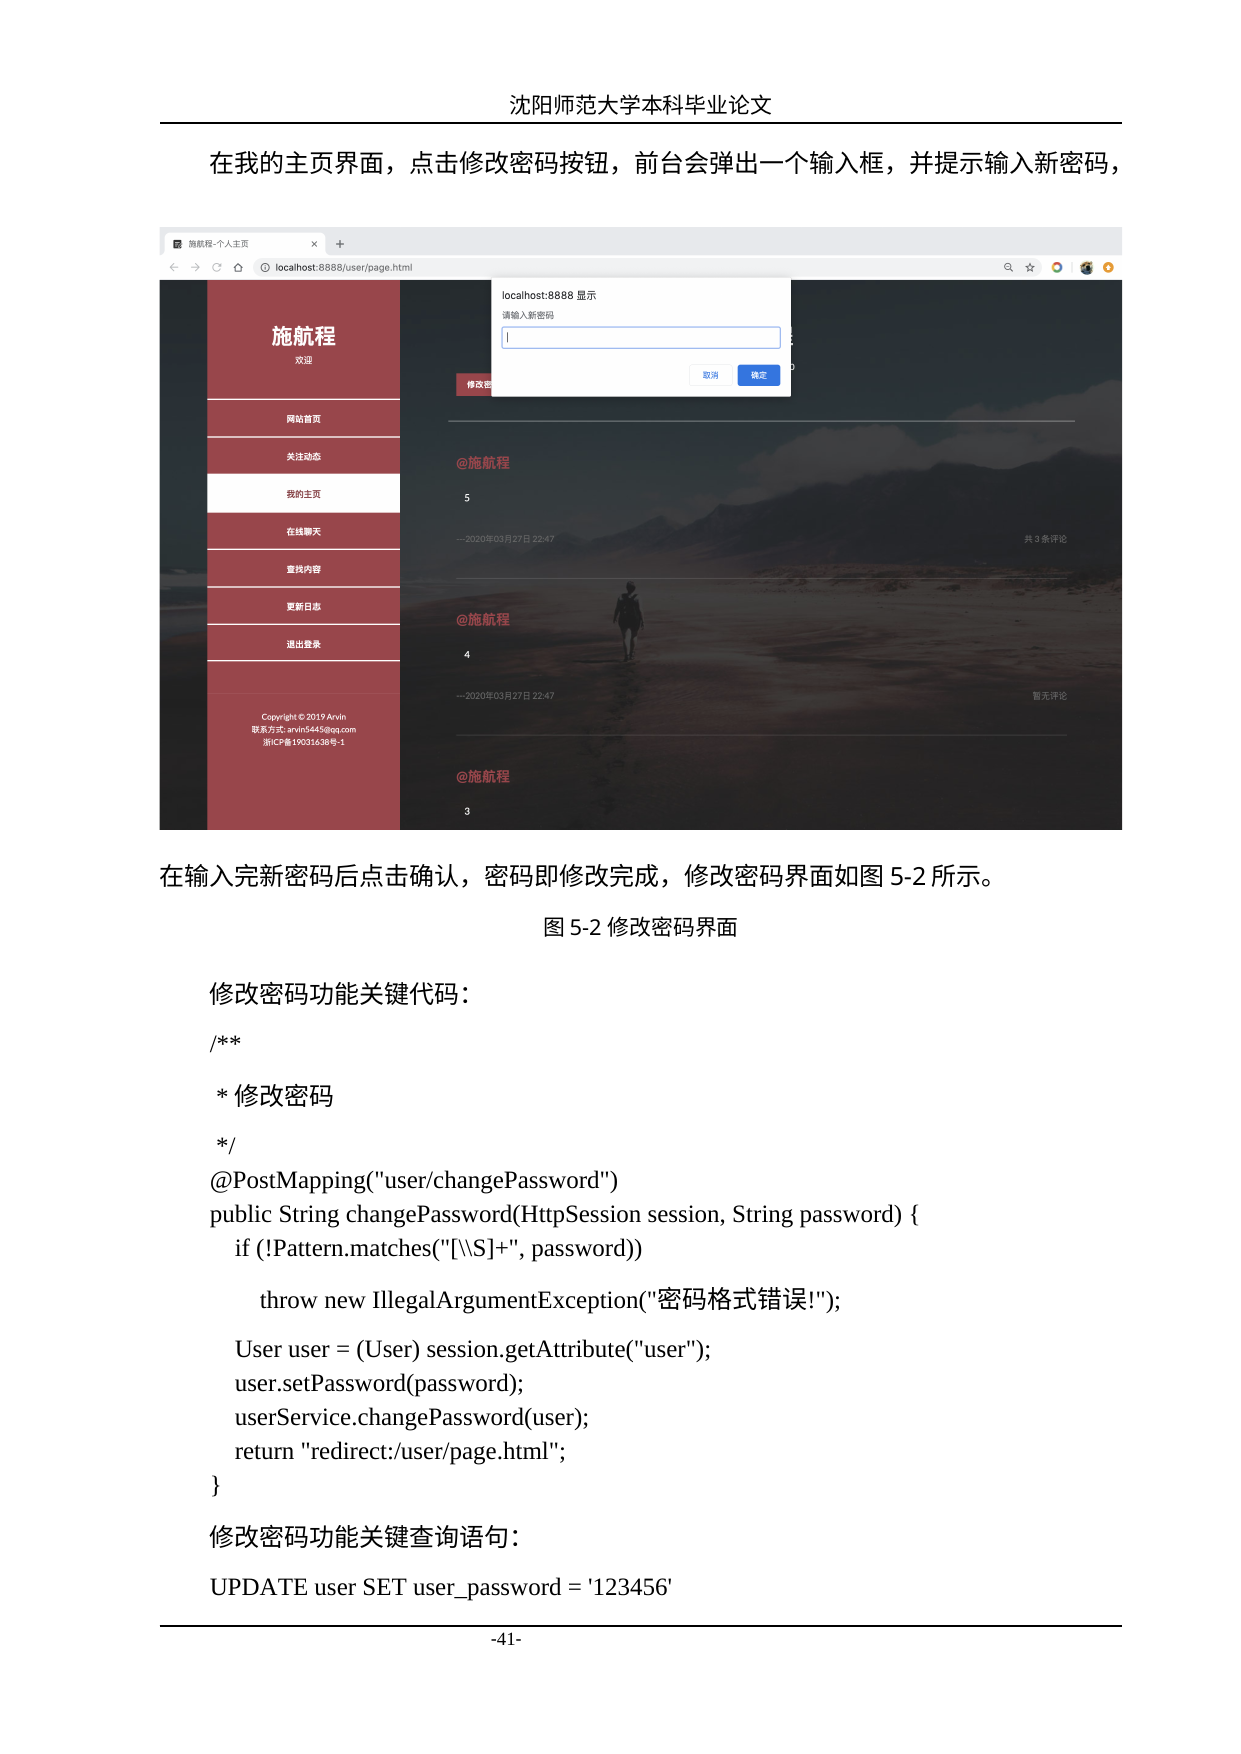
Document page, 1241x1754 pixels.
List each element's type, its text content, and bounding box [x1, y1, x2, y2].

text 修改密码功能关键查询语句： [159, 1502, 1122, 1569]
text throw new IllegalArgumentException("密码格式错误!"); [159, 1264, 1122, 1332]
picture [159, 227, 1123, 830]
text } [159, 1468, 1122, 1502]
text if (!Pattern.matches("[\\S]+", password)) [159, 1230, 1122, 1264]
text UPDATE user SET user_password = '123456' [159, 1569, 1122, 1603]
text 在我的主页界面，点击修改密码按钮，前台会弹出一个输入框，并提示输入新密码，在输入完新密码后点击确认，密码即修改完成，修改密码界面如图5-2所示。 [159, 127, 1122, 227]
text 图5-2 修改密码界面 [159, 908, 1122, 942]
text /** [159, 1026, 1122, 1060]
text * 修改密码 [159, 1060, 1122, 1128]
text */ [159, 1128, 1122, 1162]
text public String changePassword(HttpSession session, String password) { [159, 1196, 1122, 1230]
text 在我的主页界面，点击修改密码按钮，前台会弹出一个输入框，并提示输入新密码，在输入完新密码后点击确认，密码即修改完成，修改密码界面如图5-2所示。 [159, 830, 1122, 908]
text userService.changePassword(user); [159, 1400, 1122, 1434]
text User user = (User) session.getAttribute("user"); [159, 1332, 1122, 1366]
text @PostMapping("user/changePassword") [159, 1162, 1122, 1196]
text 修改密码功能关键代码： [159, 958, 1122, 1026]
text user.setPassword(password); [159, 1366, 1122, 1400]
text return "redirect:/user/page.html"; [159, 1434, 1122, 1468]
